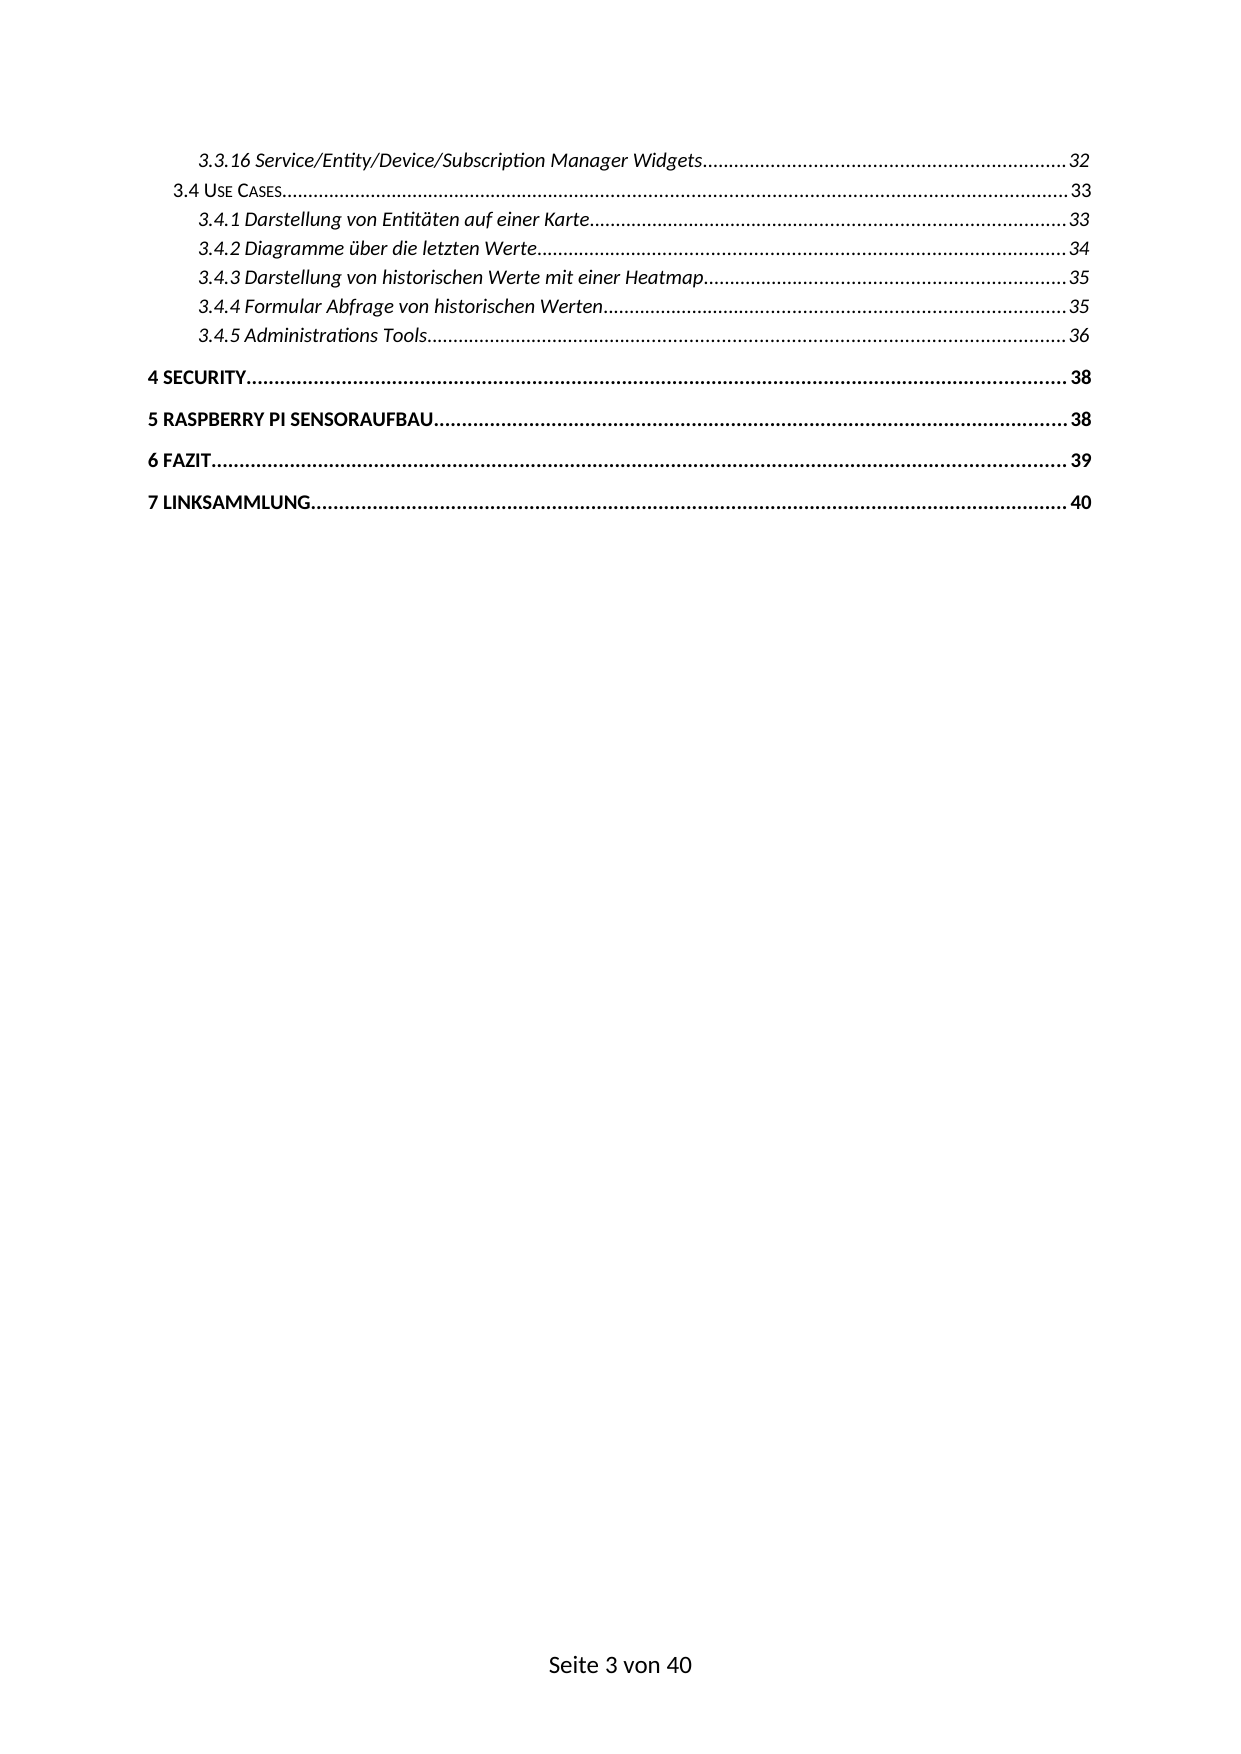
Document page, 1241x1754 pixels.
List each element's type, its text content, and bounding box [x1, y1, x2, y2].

text 4 Security 38 [148, 364, 1093, 390]
text 3.4.5 Administrations Tools 36 [198, 323, 1093, 348]
text 3.4.3 Darstellung von historischen Werte mit einer Heatmap 35 [198, 264, 1093, 290]
text 3.4.1 Darstellung von Entitäten auf einer Karte 33 [198, 206, 1093, 231]
text 3.3.16 Service/Entity/Device/Subscription Manager Widgets 32 [198, 148, 1093, 173]
text 3.4.4 Formular Abfrage von historischen Werten 35 [198, 293, 1093, 319]
text 6 Fazit 39 [148, 448, 1093, 473]
text 3.4 Use Cases 33 [173, 177, 1093, 202]
text 7 Linksammlung 40 [148, 489, 1093, 515]
text 5 Raspberry Pi Sensoraufbau 38 [148, 406, 1093, 431]
text 3.4.2 Diagramme über die letzten Werte 34 [198, 235, 1093, 261]
